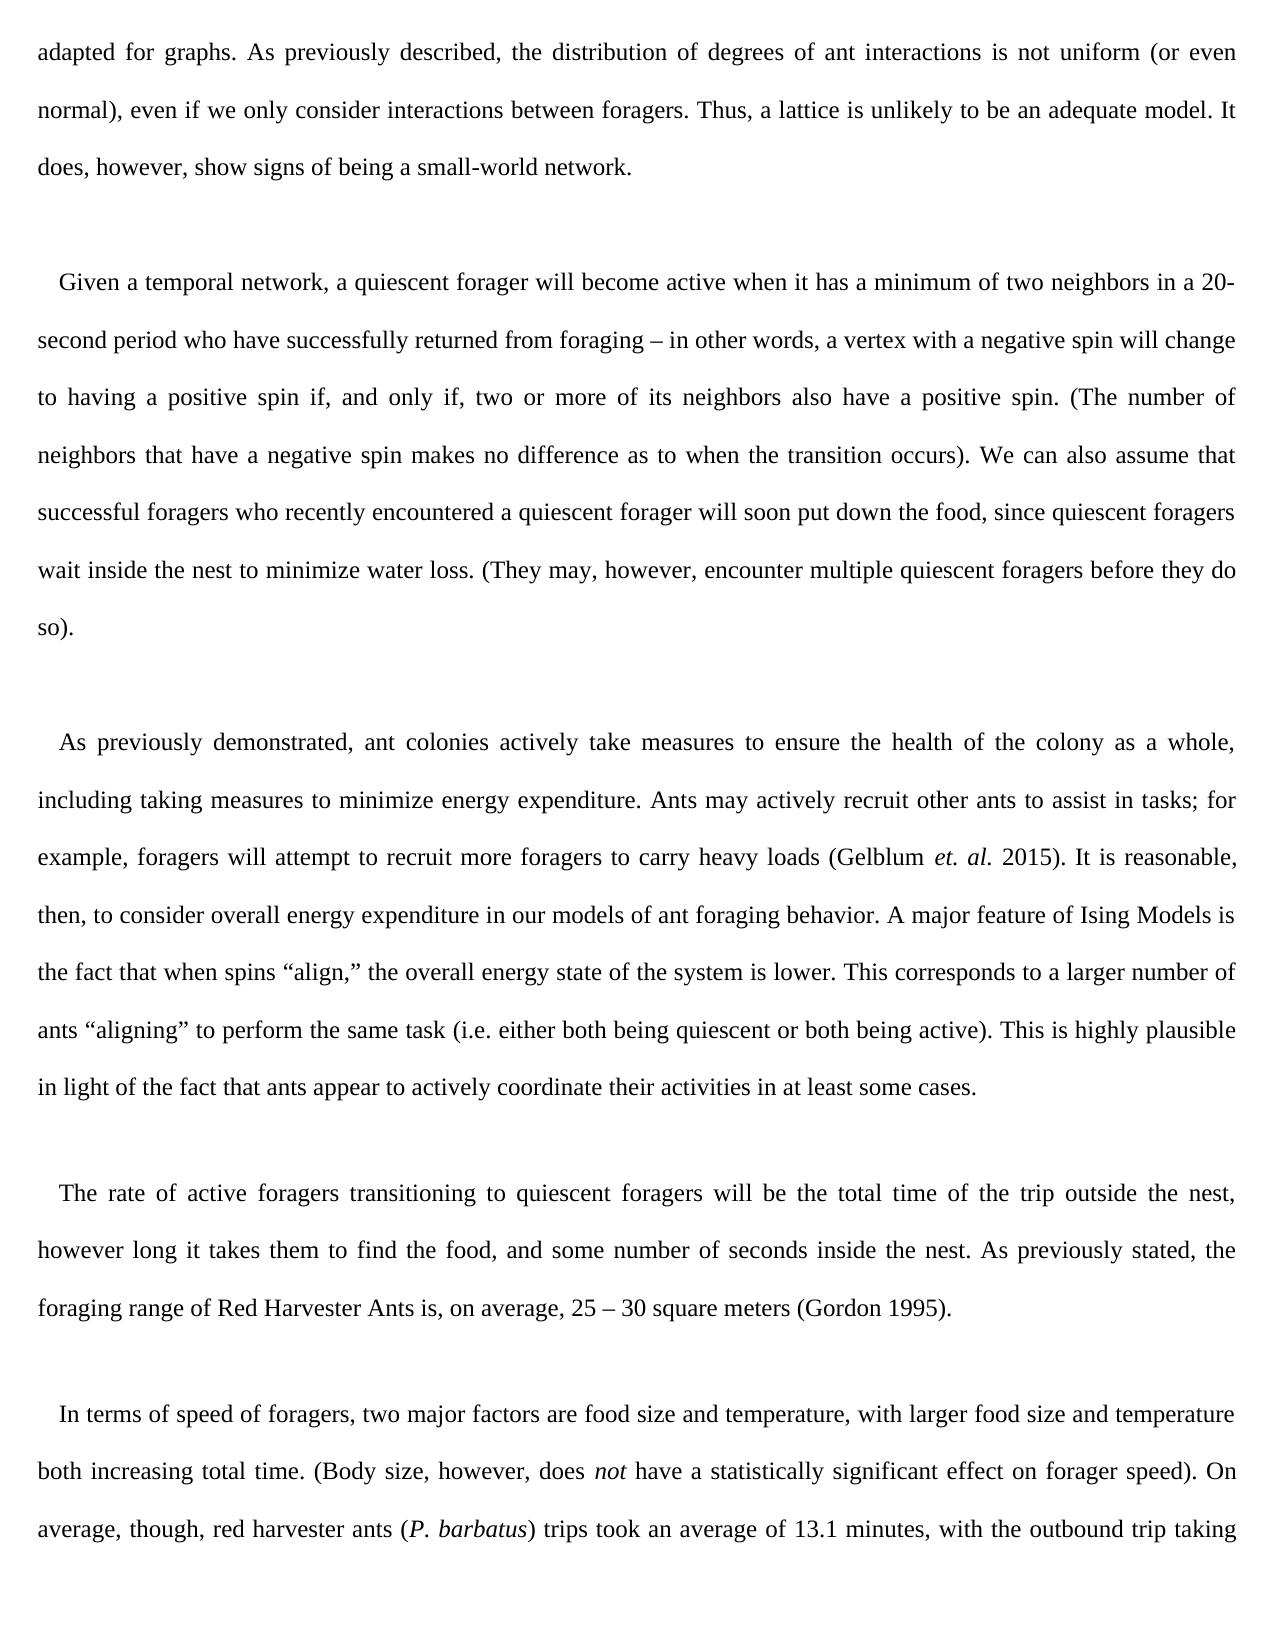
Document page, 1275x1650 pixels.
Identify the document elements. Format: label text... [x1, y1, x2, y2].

text The rate of active foragers transitioning to quiescent foragers will be the total time of the trip outside the nest, however long it takes them to find the food, and some number of seconds inside the nest. As previously stated, the foraging range of Red Harvester Ants is, on average, 25 – 30 square meters (Gordon 1995). [37, 1178, 1237, 1322]
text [37, 1399, 1237, 1542]
text Given a temporal network, a quiescent forager will become active when it has a minimum of two neighbors in a 20-second period who have successfully returned from foraging – in other words, a vertex with a negative spin will change to having a positive spin if, and only if, two or more of its neighbors also have a positive spin. (The number of neighbors that have a negative spin makes no difference as to when the transition occurs). We can also assume that successful foragers who recently encountered a quiescent forager will soon put down the food, since quiescent foragers wait inside the nest to minimize water loss. (They may, however, encounter multiple quiescent foragers before they do so). [37, 267, 1237, 641]
text As previously demonstrated, ant colonies actively take measures to ensure the health of the colony as a whole, including taking measures to minimize energy expenditure. Ants may actively recruit other ants to assist in tasks; for example, foragers will attempt to recruit more foragers to carry heavy loads (Gelblum et. al. 2015). It is reasonable, then, to consider overall energy expenditure in our models of ant foraging behavior. A major feature of Ising Models is the fact that when spins “align,” the overall energy state of the system is lower. This corresponds to a larger number of ants “aligning” to perform the same task (i.e. either both being quiescent or both being active). This is highly plausible in light of the fact that ants appear to actively coordinate their activities in at least some cases. [37, 727, 1237, 1101]
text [37, 37, 1237, 181]
